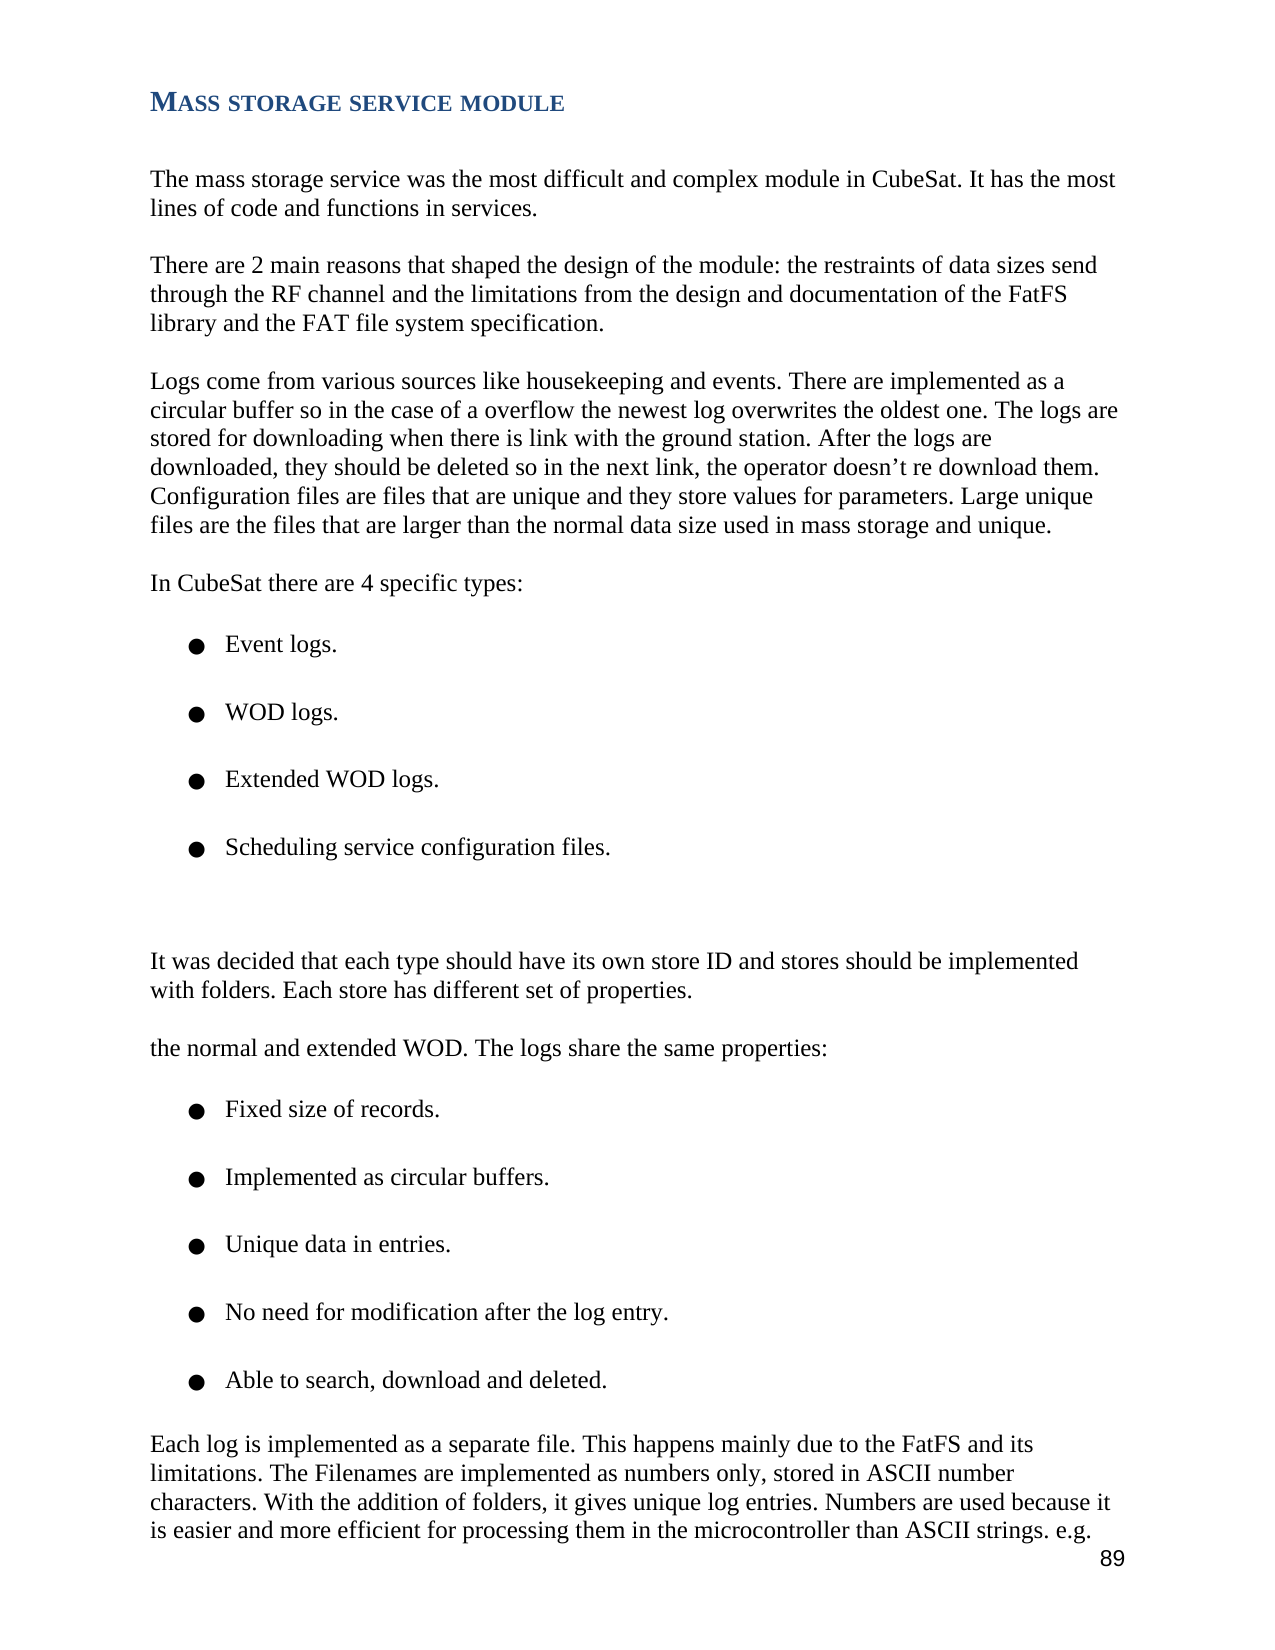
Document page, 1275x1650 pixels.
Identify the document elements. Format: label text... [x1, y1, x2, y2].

list Implemented as circular buffers. [187, 1154, 1125, 1197]
text The mass storage service was the most difficult and complex module in CubeSat. It has the most lines of code and functions in services. [150, 164, 1125, 221]
text the normal and extended WOD. The logs share the same properties: [150, 1033, 1125, 1061]
text It was decided that each type should have its own store ID and stores should be implemented with folders. Each store has different set of properties. [150, 946, 1125, 1003]
list Extended WOD logs. [187, 757, 1125, 799]
subtitle Mass storage service module [150, 84, 1089, 118]
text There are 2 main reasons that shaped the design of the module: the restraints of data sizes send through the RF channel and the limitations from the design and documentation of the FatFS library and the FAT file system specification. [150, 251, 1125, 337]
list WOD logs. [187, 689, 1125, 732]
list Fixed size of records. [187, 1086, 1125, 1129]
list Able to search, download and deleted. [187, 1357, 1125, 1400]
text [150, 1429, 1125, 1544]
list No need for modification after the log entry. [187, 1289, 1125, 1332]
list Event logs. [187, 621, 1125, 664]
list Unique data in entries. [187, 1222, 1125, 1264]
list Scheduling service configuration files. [187, 824, 1125, 867]
text Logs come from various sources like housekeeping and events. There are implemented as a circular buffer so in the case of a overflow the newest log overwrites the oldest one. The logs are stored for downloading when there is link with the ground station. After the logs are downloaded, they should be deleted so in the next link, the operator doesn’t re download them. Configuration files are files that are unique and they store values for parameters. Large unique files are the files that are larger than the normal data size used in mass storage and unique. [150, 366, 1125, 538]
text In CubeSat there are 4 specific types: [150, 568, 1125, 596]
